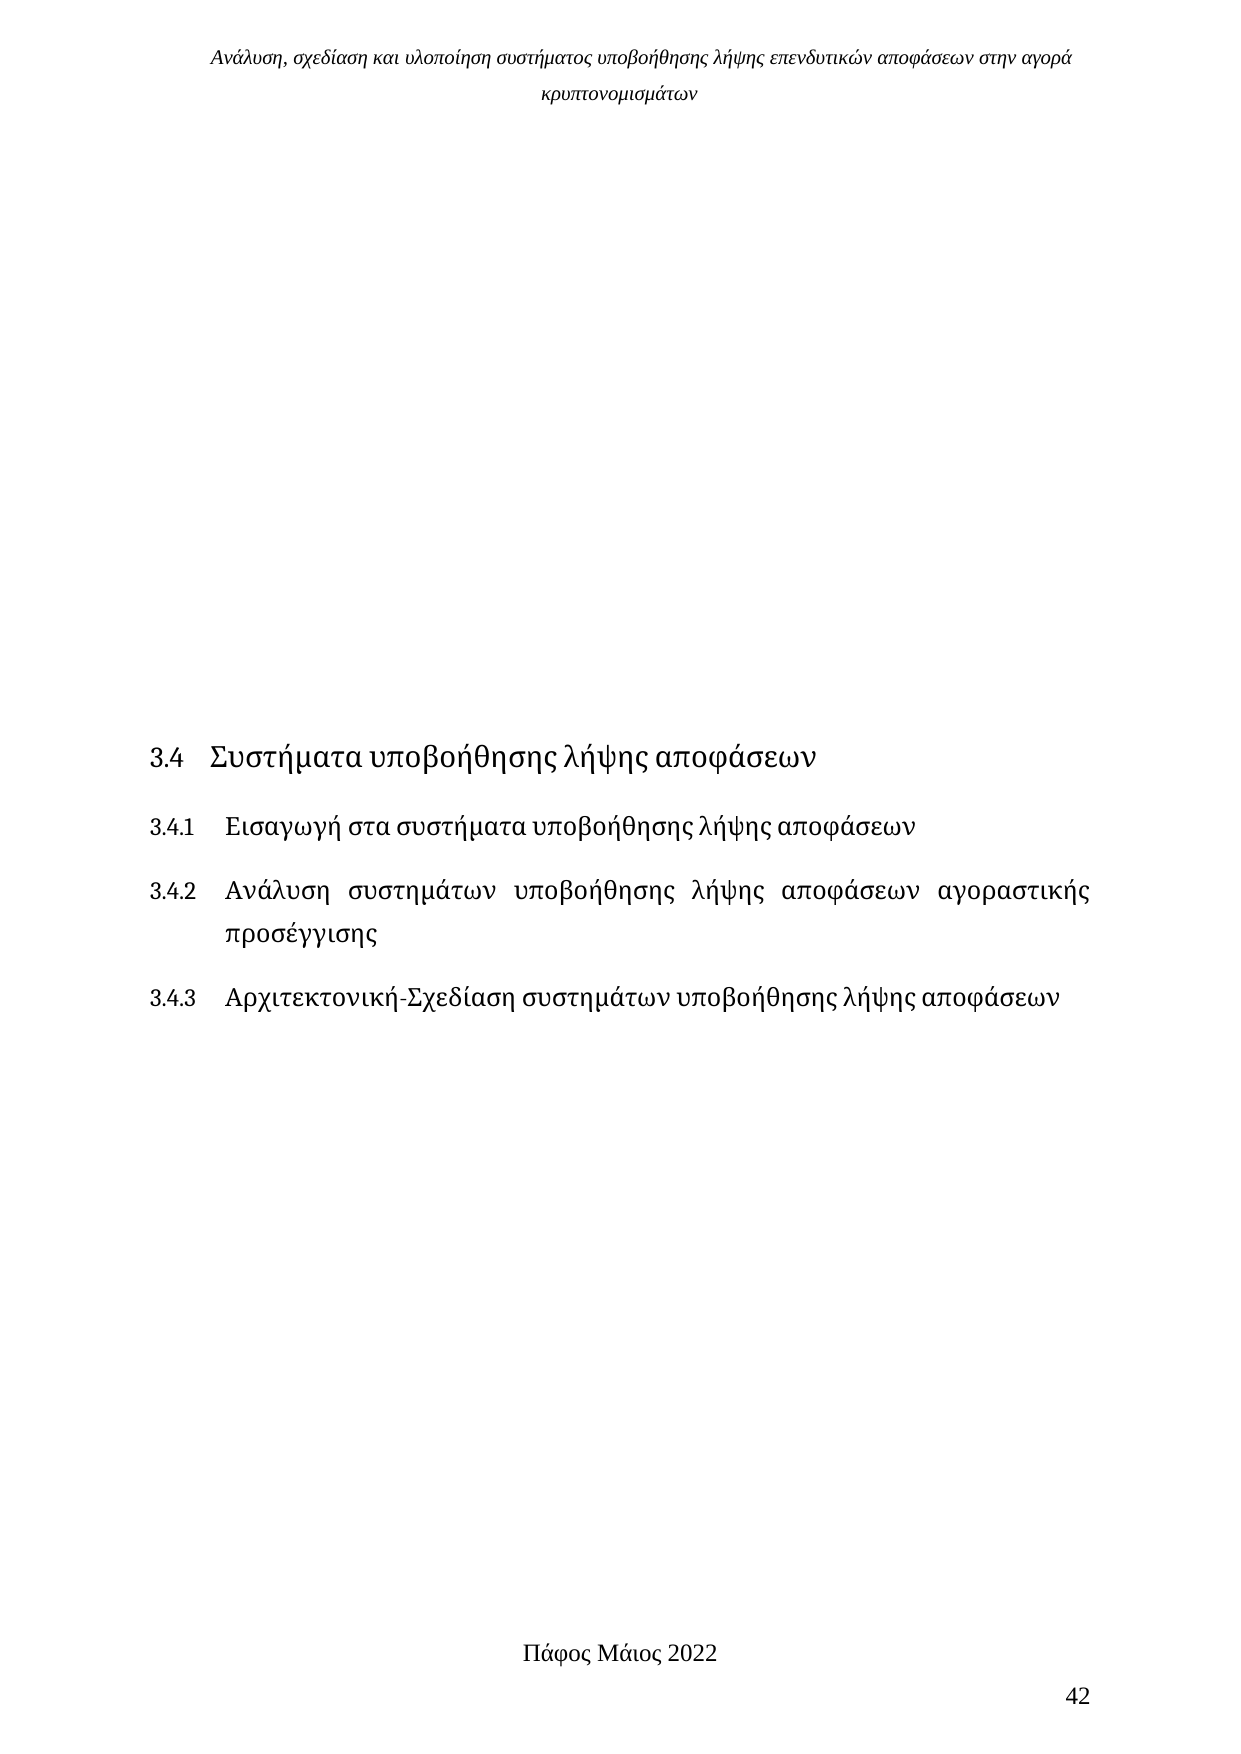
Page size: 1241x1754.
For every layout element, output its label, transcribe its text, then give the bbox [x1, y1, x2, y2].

subtitle Αρχιτεκτονική-Σχεδίαση συστημάτων υποβοήθησης λήψης αποφάσεων [150, 984, 1090, 1012]
subtitle Ανάλυση συστημάτων υποβοήθησης λήψης αποφάσεων αγοραστικής προσέγγισης [150, 877, 1090, 948]
subtitle Συστήματα υποβοήθησης λήψης αποφάσεων [150, 742, 1090, 775]
subtitle Εισαγωγή στα συστήματα υποβοήθησης λήψης αποφάσεων [150, 813, 1090, 841]
